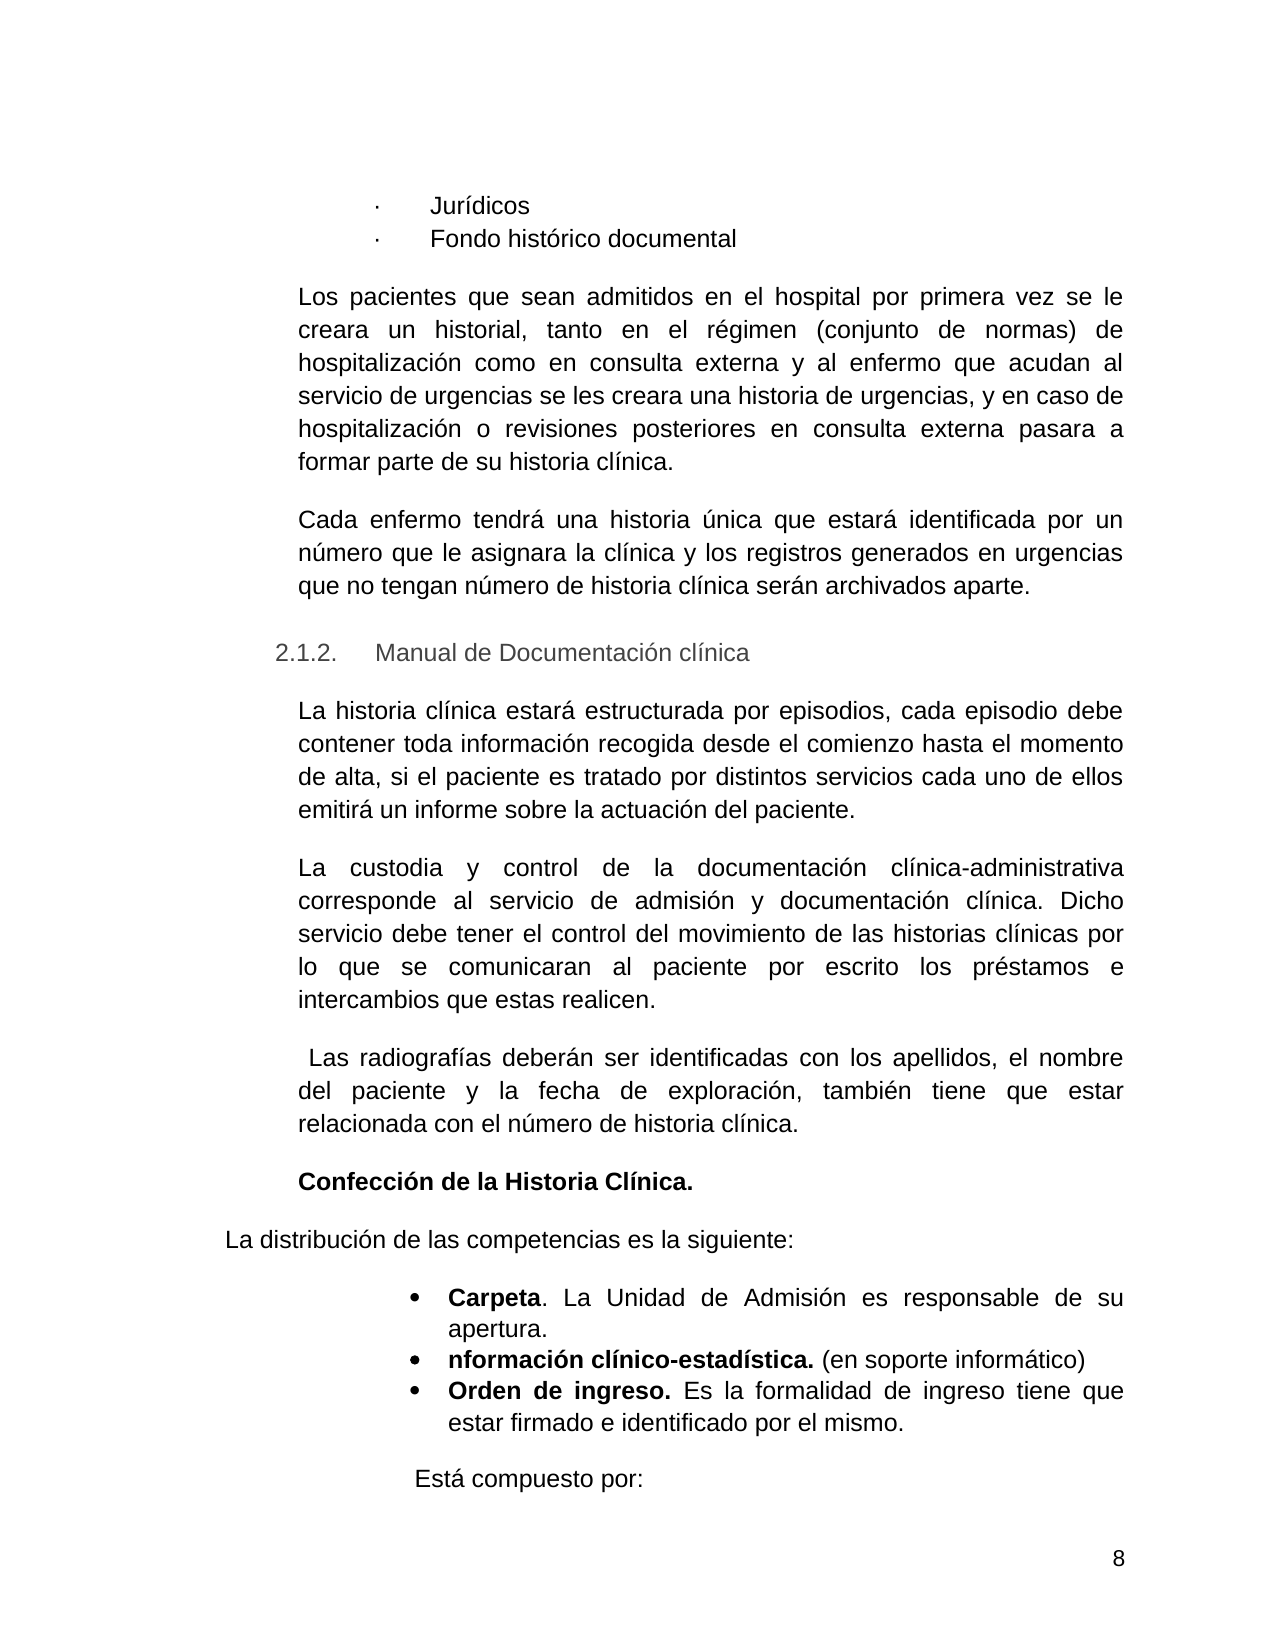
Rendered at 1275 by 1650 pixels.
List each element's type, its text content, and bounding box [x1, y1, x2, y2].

text · Fondo histórico documental [373, 224, 1125, 253]
text Cada enfermo tendrá una historia única que estará identificada por un número que le asignara la clínica y los registros generados en urgencias que no tengan número de historia clínica serán archivados aparte. [298, 505, 1125, 600]
text · Jurídicos [373, 191, 1125, 220]
list nformación clínico-estadística. (en soporte informático) [410, 1345, 1125, 1374]
list Carpeta. La Unidad de Admisión es responsable de su apertura. [410, 1283, 1125, 1343]
text La historia clínica estará estructurada por episodios, cada episodio debe contener toda información recogida desde el comienzo hasta el momento de alta, si el paciente es tratado por distintos servicios cada uno de ellos emitirá un informe sobre la actuación del paciente. [298, 696, 1125, 823]
text Los pacientes que sean admitidos en el hospital por primera vez se le creara un historial, tanto en el régimen (conjunto de normas) de hospitalización como en consulta externa y al enfermo que acudan al servicio de urgencias se les creara una historia de urgencias, y en caso de hospitalización o revisiones posteriores en consulta externa pasara a formar parte de su historia clínica. [298, 282, 1125, 476]
text Confección de la Historia Clínica. [298, 1167, 1125, 1196]
text Está compuesto por: [329, 1463, 1125, 1492]
text Las radiografías deberán ser identificadas con los apellidos, el nombre del paciente y la fecha de exploración, también tiene que estar relacionada con el número de historia clínica. [298, 1043, 1125, 1138]
subtitle Manual de Documentación clínica [337, 638, 1125, 666]
text La custodia y control de la documentación clínica-administrativa corresponde al servicio de admisión y documentación clínica. Dicho servicio debe tener el control del movimiento de las historias clínicas por lo que se comunicaran al paciente por escrito los préstamos e intercambios que estas realicen. [298, 853, 1125, 1014]
text La distribución de las competencias es la siguiente: [150, 1225, 1125, 1254]
list Orden de ingreso. Es la formalidad de ingreso tiene que estar firmado e identificado por el mismo. [410, 1376, 1125, 1436]
